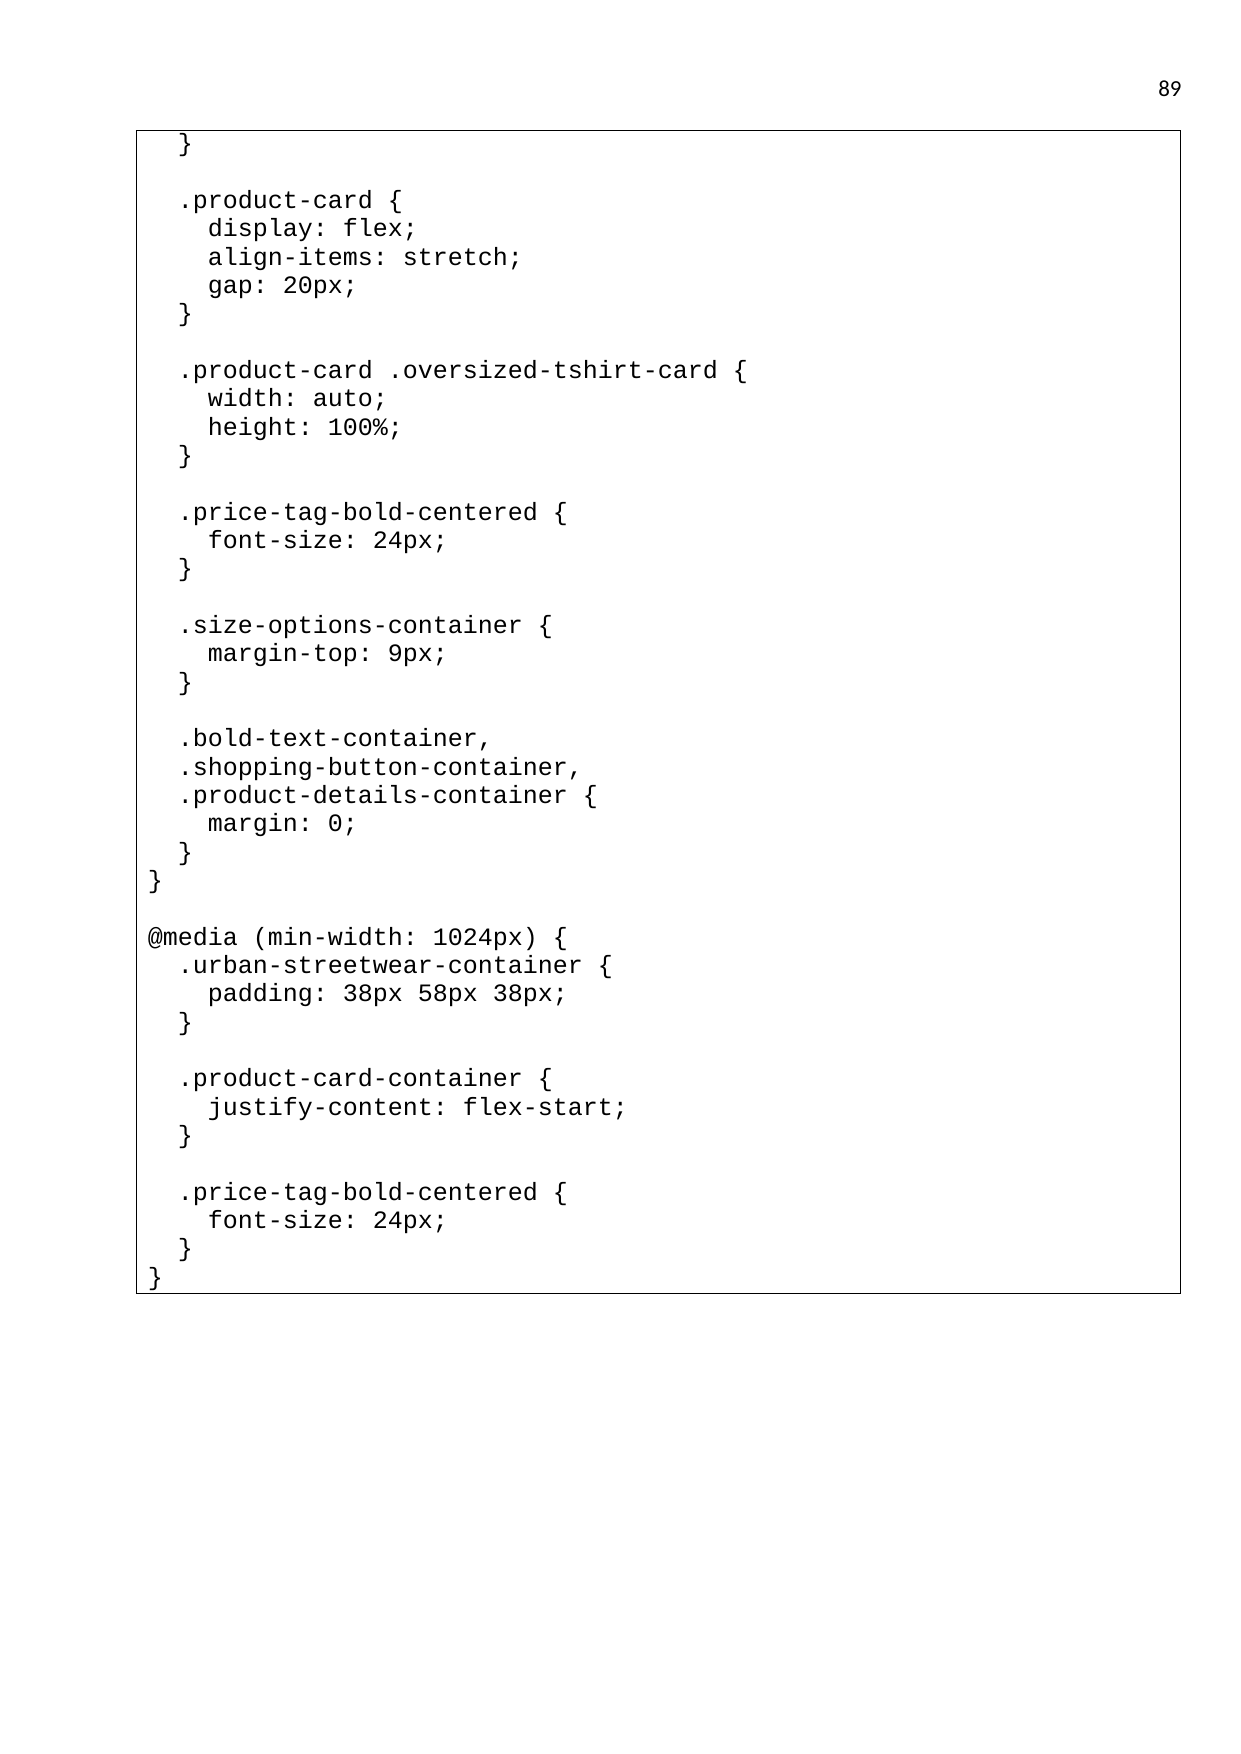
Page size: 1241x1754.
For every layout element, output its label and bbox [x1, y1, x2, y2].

table_header [137, 131, 1180, 1293]
